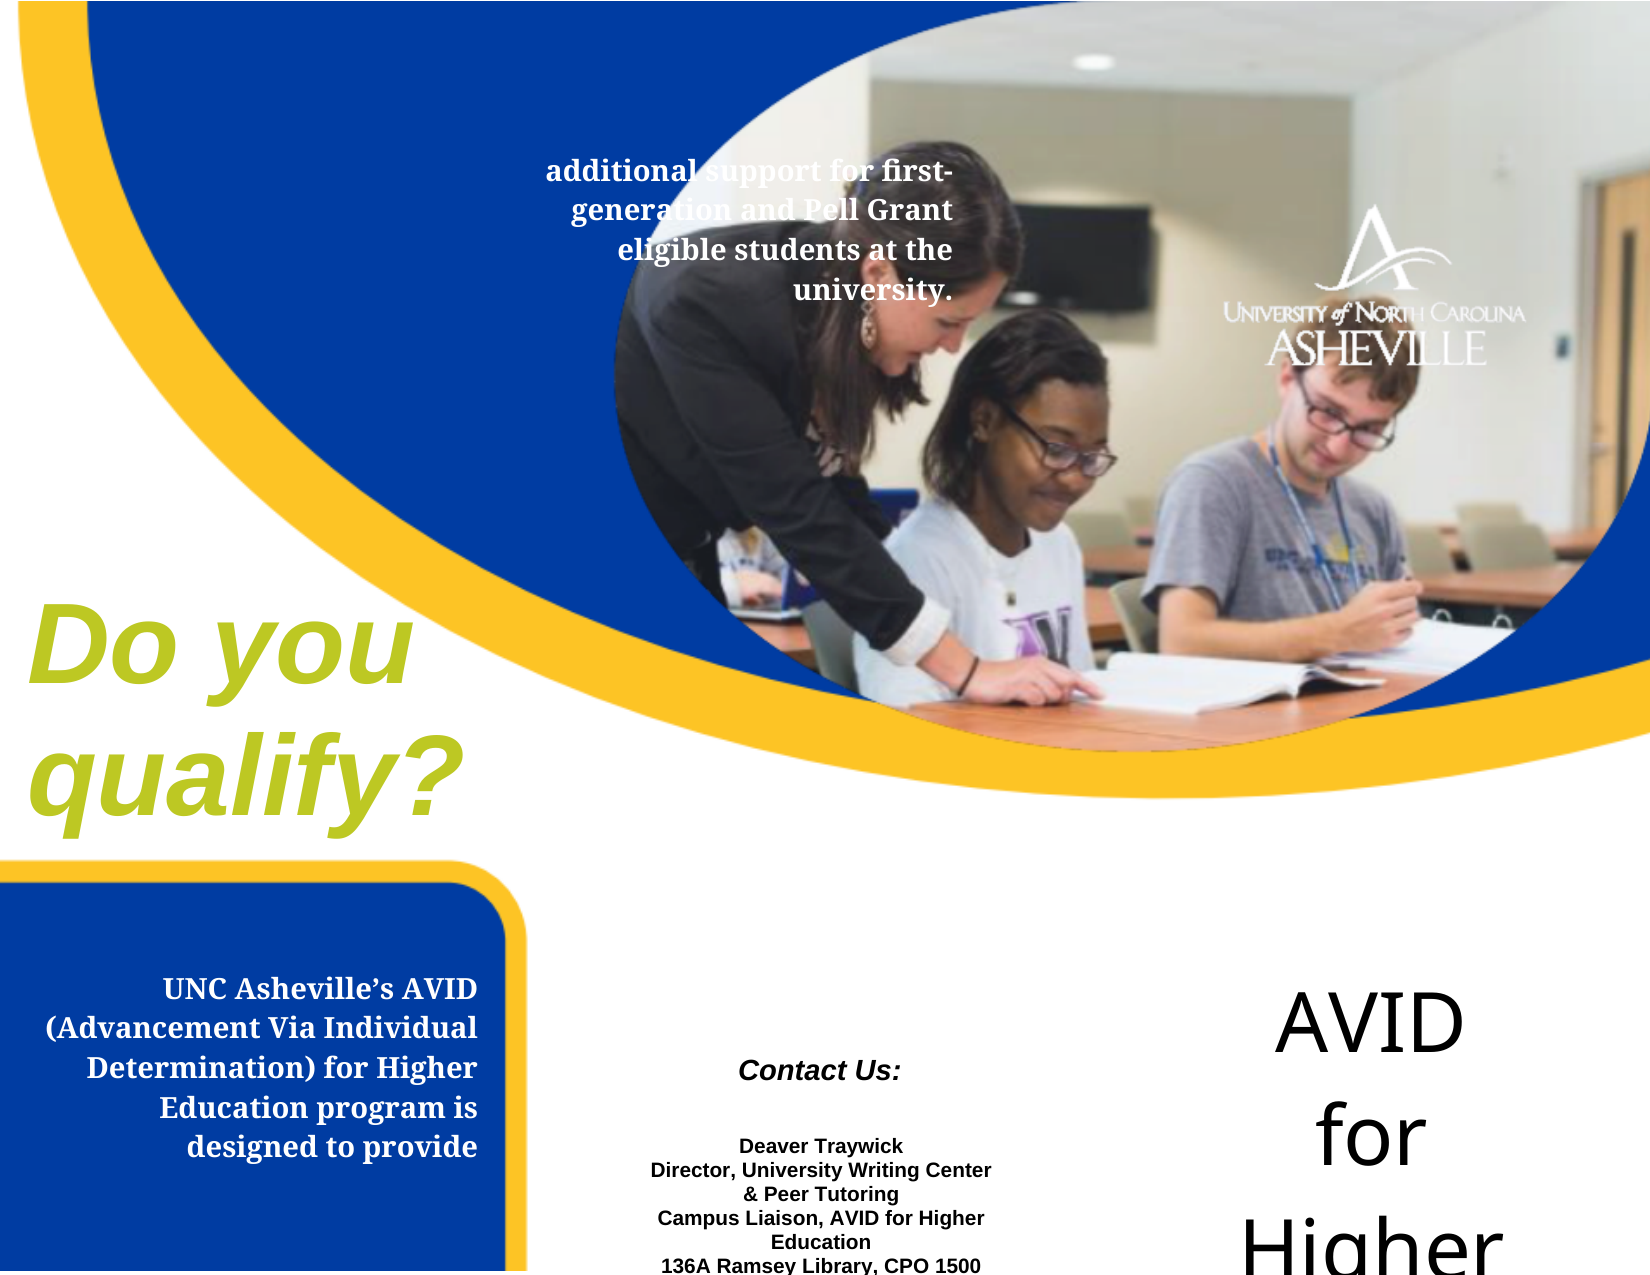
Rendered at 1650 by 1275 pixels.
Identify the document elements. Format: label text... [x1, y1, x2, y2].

text UNC Asheville’s AVID (Advancement Via Individual Determination) for Higher Education program is designed to provide additional support for first-generation and Pell Grant eligible students at the university. [37, 968, 478, 1166]
picture [1177, 187, 1578, 396]
text UNC Asheville’s AVID (Advancement Via Individual Determination) for Higher Education program is designed to provide additional support for first-generation and Pell Grant eligible students at the university. [587, 150, 953, 309]
